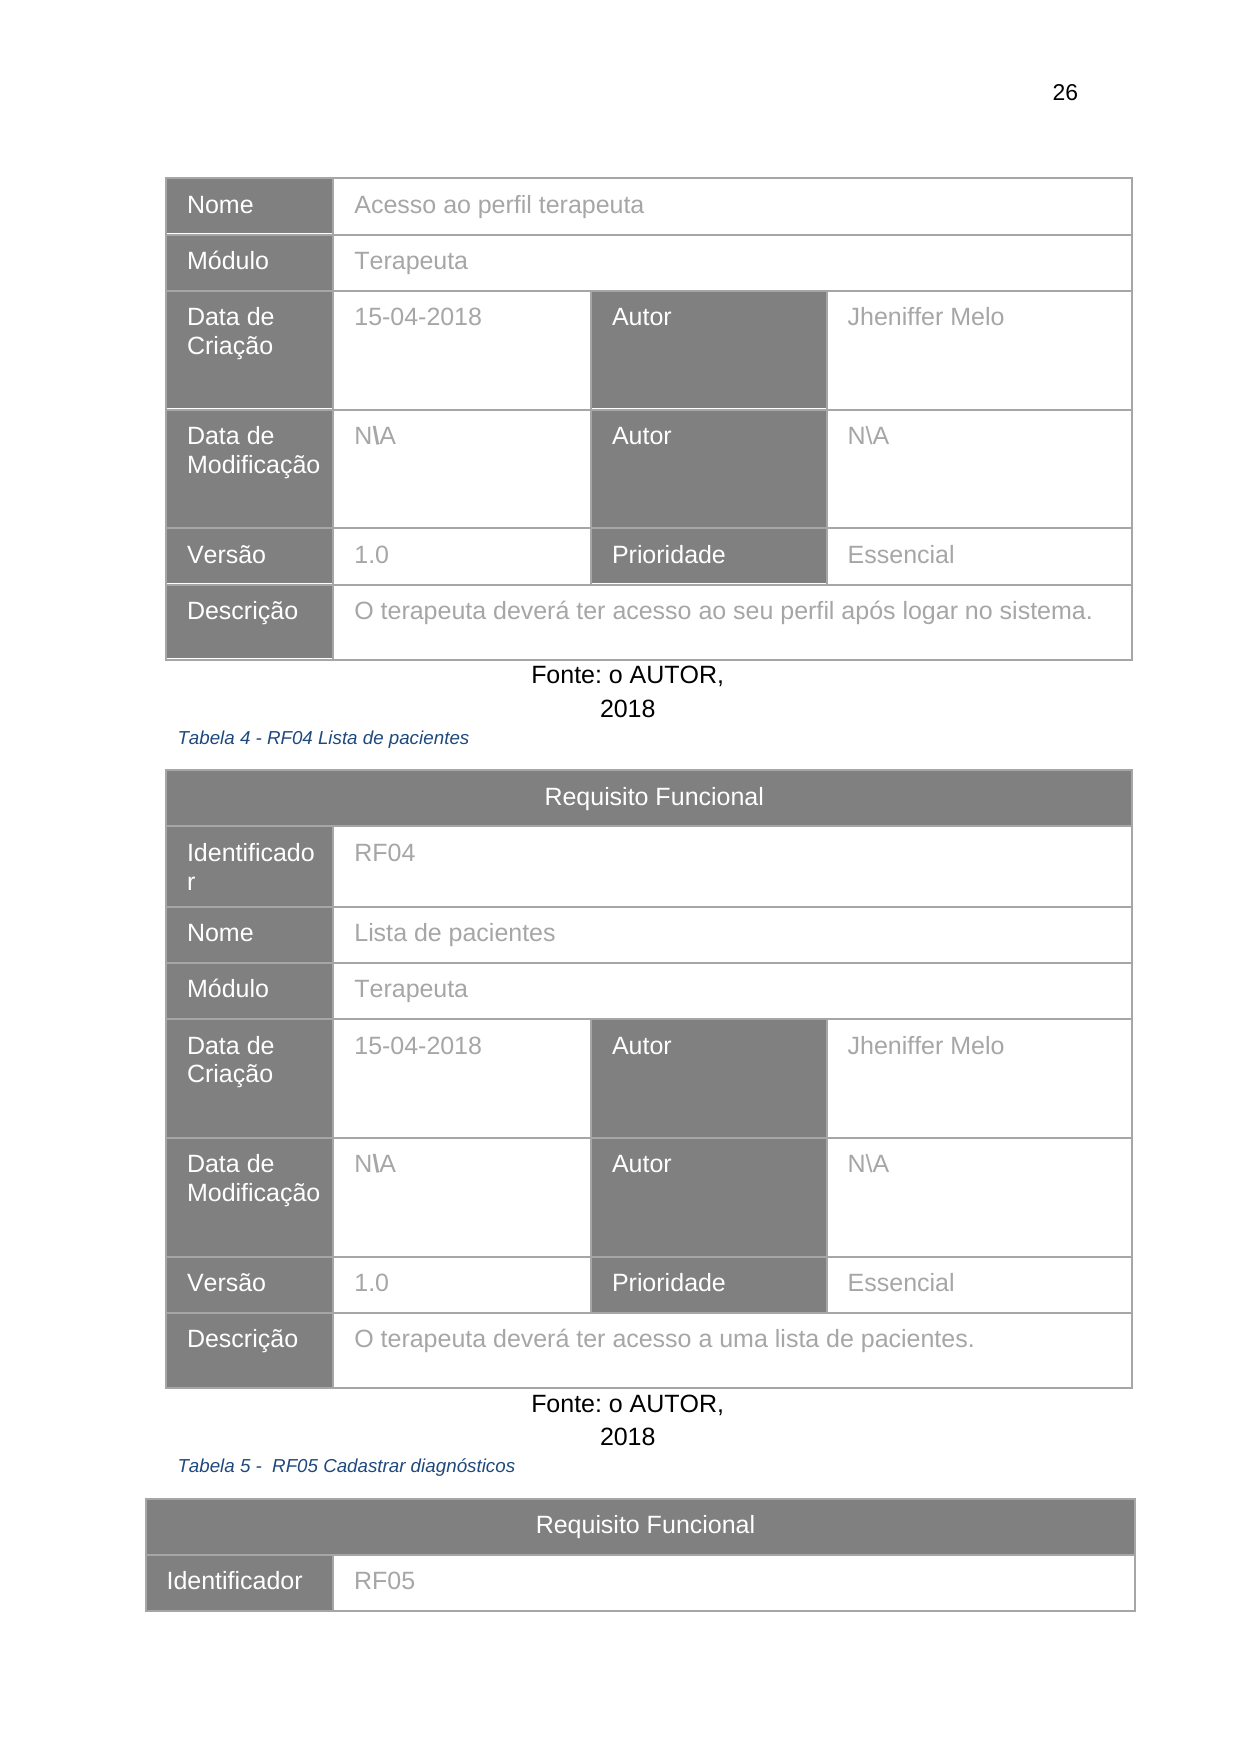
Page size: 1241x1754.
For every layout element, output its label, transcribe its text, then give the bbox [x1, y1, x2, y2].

table_cell Lista de pacientes [334, 908, 1131, 962]
table_cell Versão [167, 529, 332, 583]
table_cell Versão [167, 1258, 332, 1312]
table_cell Identificador [147, 1556, 332, 1610]
table_cell Prioridade [592, 1258, 826, 1312]
table_cell Data de Criação [167, 292, 332, 408]
table_cell Descrição [167, 586, 332, 658]
table_cell O terapeuta deverá ter acesso a uma lista de pacientes. [334, 1314, 1131, 1387]
table_cell N\A [828, 1139, 1131, 1256]
table_cell Essencial [828, 529, 1131, 583]
table_cell Data de Modificação [167, 411, 332, 527]
table_cell Jheniffer Melo [828, 1020, 1131, 1137]
table_header Requisito Funcional [167, 771, 1131, 825]
table_header Requisito Funcional [147, 1500, 1134, 1554]
table_cell Data de Criação [167, 1020, 332, 1137]
table_cell Acesso ao perfil terapeuta [334, 179, 1131, 233]
table_cell 15-04-2018 [334, 1020, 590, 1137]
table_cell Terapeuta [334, 236, 1131, 290]
table_cell Jheniffer Melo [828, 292, 1131, 408]
table_cell 1.0 [334, 529, 590, 583]
table_cell N\A [334, 411, 590, 527]
text Fonte: o AUTOR, [177, 1389, 1078, 1418]
table_cell 15-04-2018 [334, 292, 590, 408]
table_cell RF05 [334, 1556, 1134, 1610]
table_cell N\A [334, 1139, 590, 1256]
text 2018 [177, 1422, 1078, 1451]
table_cell Autor [592, 1139, 826, 1256]
table_cell Autor [592, 292, 826, 408]
table_cell O terapeuta deverá ter acesso ao seu perfil após logar no sistema. [334, 586, 1131, 658]
table_cell Autor [592, 411, 826, 527]
table_cell Módulo [167, 964, 332, 1018]
table_cell Identificador [167, 827, 332, 906]
table_cell Módulo [167, 236, 332, 290]
table_cell N\A [828, 411, 1131, 527]
table_cell Descrição [167, 1314, 332, 1387]
table_cell 1.0 [334, 1258, 590, 1312]
table_cell Nome [167, 179, 332, 233]
table_cell Nome [167, 908, 332, 962]
table_cell Terapeuta [334, 964, 1131, 1018]
table_cell Autor [592, 1020, 826, 1137]
text Fonte: o AUTOR, [177, 661, 1078, 689]
table_cell RF04 [334, 827, 1131, 906]
table_cell Data de Modificação [167, 1139, 332, 1256]
table_cell Prioridade [592, 529, 826, 583]
table_cell Essencial [828, 1258, 1131, 1312]
text 2018 [177, 693, 1078, 722]
